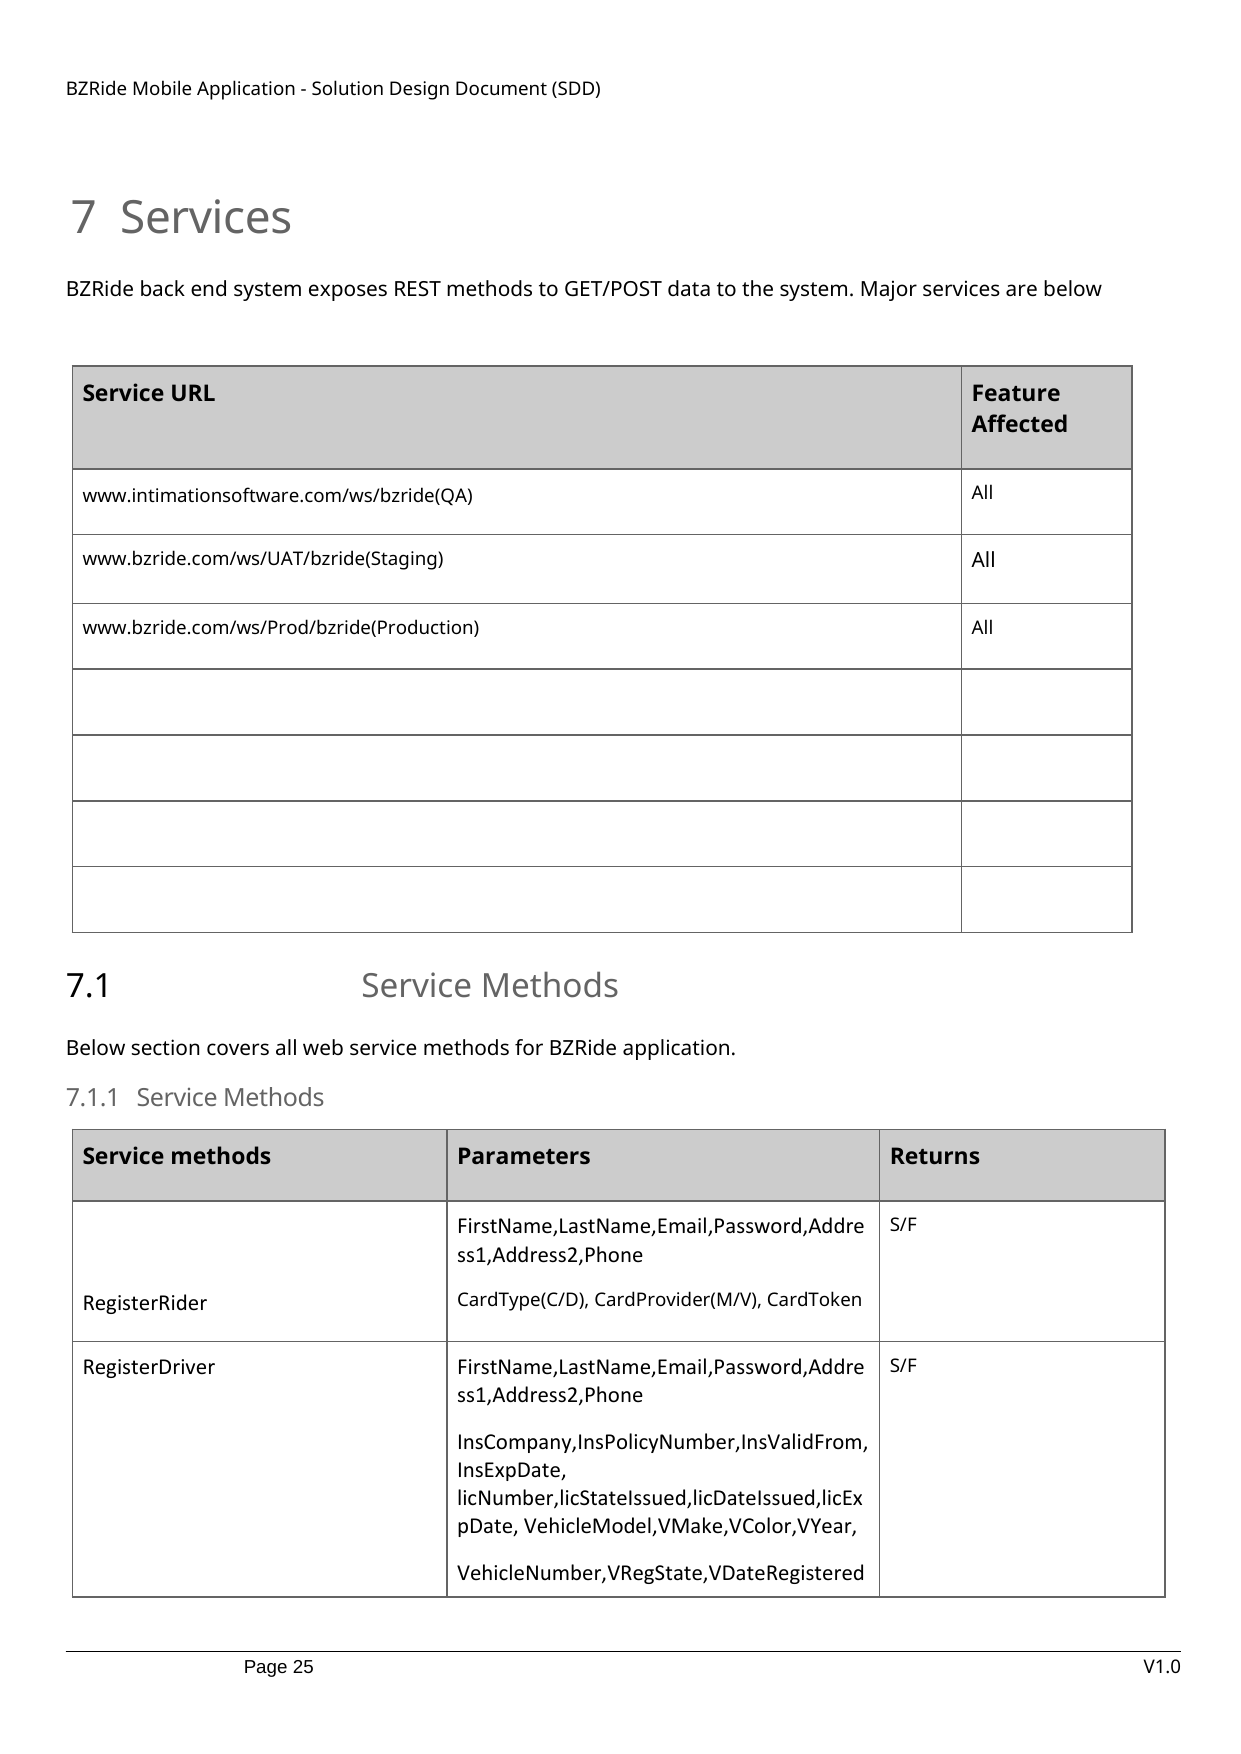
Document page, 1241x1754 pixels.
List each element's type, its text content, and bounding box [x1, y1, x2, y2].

table_cell All [962, 535, 1131, 602]
table_cell [962, 867, 1131, 932]
table_cell [962, 736, 1131, 800]
table_cell [962, 802, 1131, 866]
table_cell www.bzride.com/ws/Prod/bzride(Production) [73, 604, 961, 668]
table_header Service URL [73, 367, 961, 468]
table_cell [448, 1342, 879, 1596]
text Below section covers all web service methods for BZRide application. [66, 1032, 1181, 1061]
table_cell S/F [880, 1202, 1164, 1341]
table_cell [73, 802, 961, 866]
table_header Parameters [448, 1130, 879, 1200]
table_cell FirstName,LastName,Email,Password,Address1,Address2,Phone CardType(C/D), CardProvider(M/V), CardToken [448, 1202, 879, 1341]
subtitle Service Methods [66, 958, 1181, 1007]
subtitle Services [70, 187, 1181, 245]
table_header Feature Affected [962, 367, 1131, 468]
text BZRide back end system exposes REST methods to GET/POST data to the system. Major services are below [66, 273, 1181, 303]
table_cell www.intimationsoftware.com/ws/bzride(QA) [73, 470, 961, 534]
table_header Service methods [73, 1130, 446, 1200]
table_cell S/F [880, 1342, 1164, 1596]
table_cell [962, 670, 1131, 734]
table_cell RegisterDriver [73, 1342, 446, 1596]
table_cell RegisterRider [73, 1202, 446, 1341]
table_cell All [962, 470, 1131, 534]
table_cell [73, 670, 961, 734]
subtitle Service Methods [66, 1080, 1181, 1112]
table_cell All [962, 604, 1131, 668]
table_cell [73, 867, 961, 932]
table_cell [73, 736, 961, 800]
table_header Returns [880, 1130, 1164, 1200]
table_cell www.bzride.com/ws/UAT/bzride(Staging) [73, 535, 961, 602]
